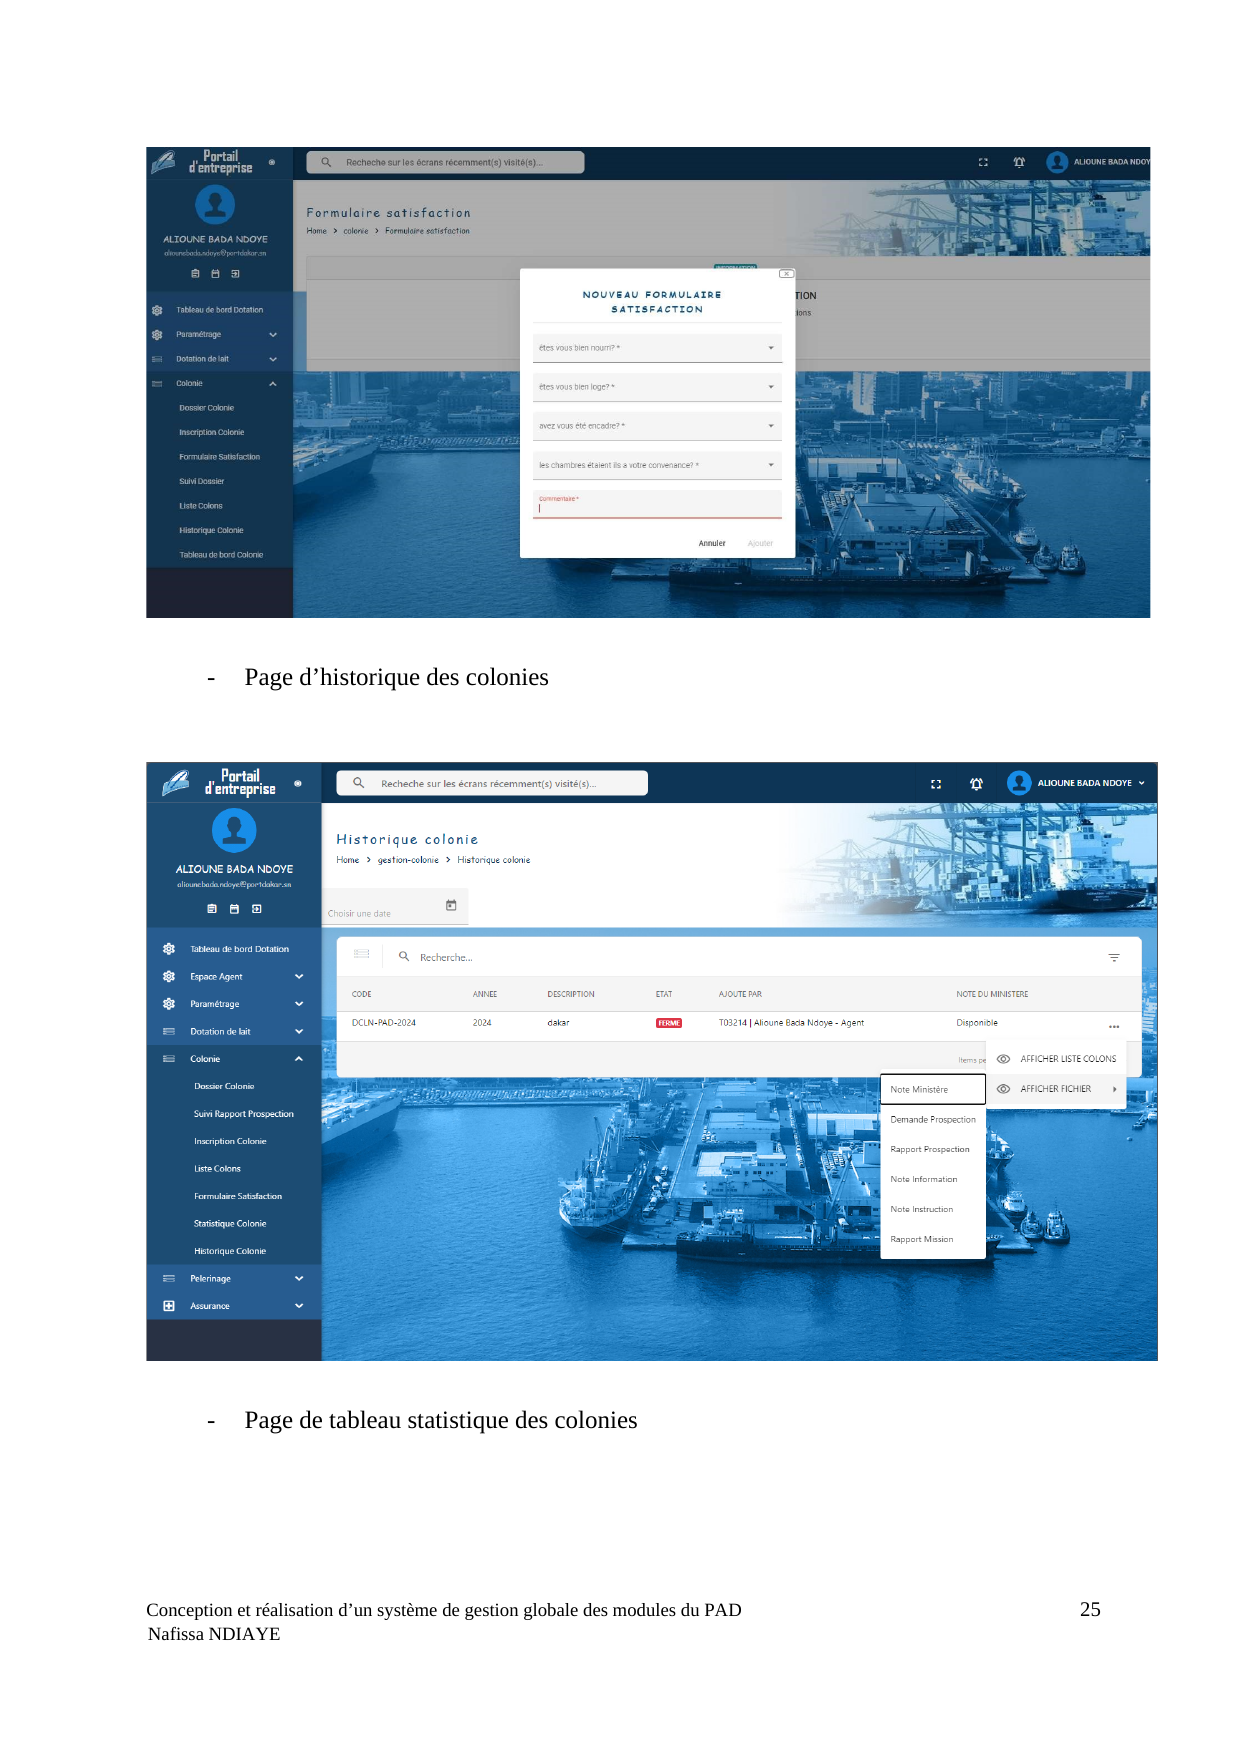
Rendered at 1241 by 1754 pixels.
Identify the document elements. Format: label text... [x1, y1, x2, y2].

list Page d’historique des colonies [207, 662, 1158, 691]
list Page de tableau statistique des colonies [207, 1406, 1158, 1434]
picture [146, 762, 1158, 1361]
picture [146, 147, 1151, 618]
